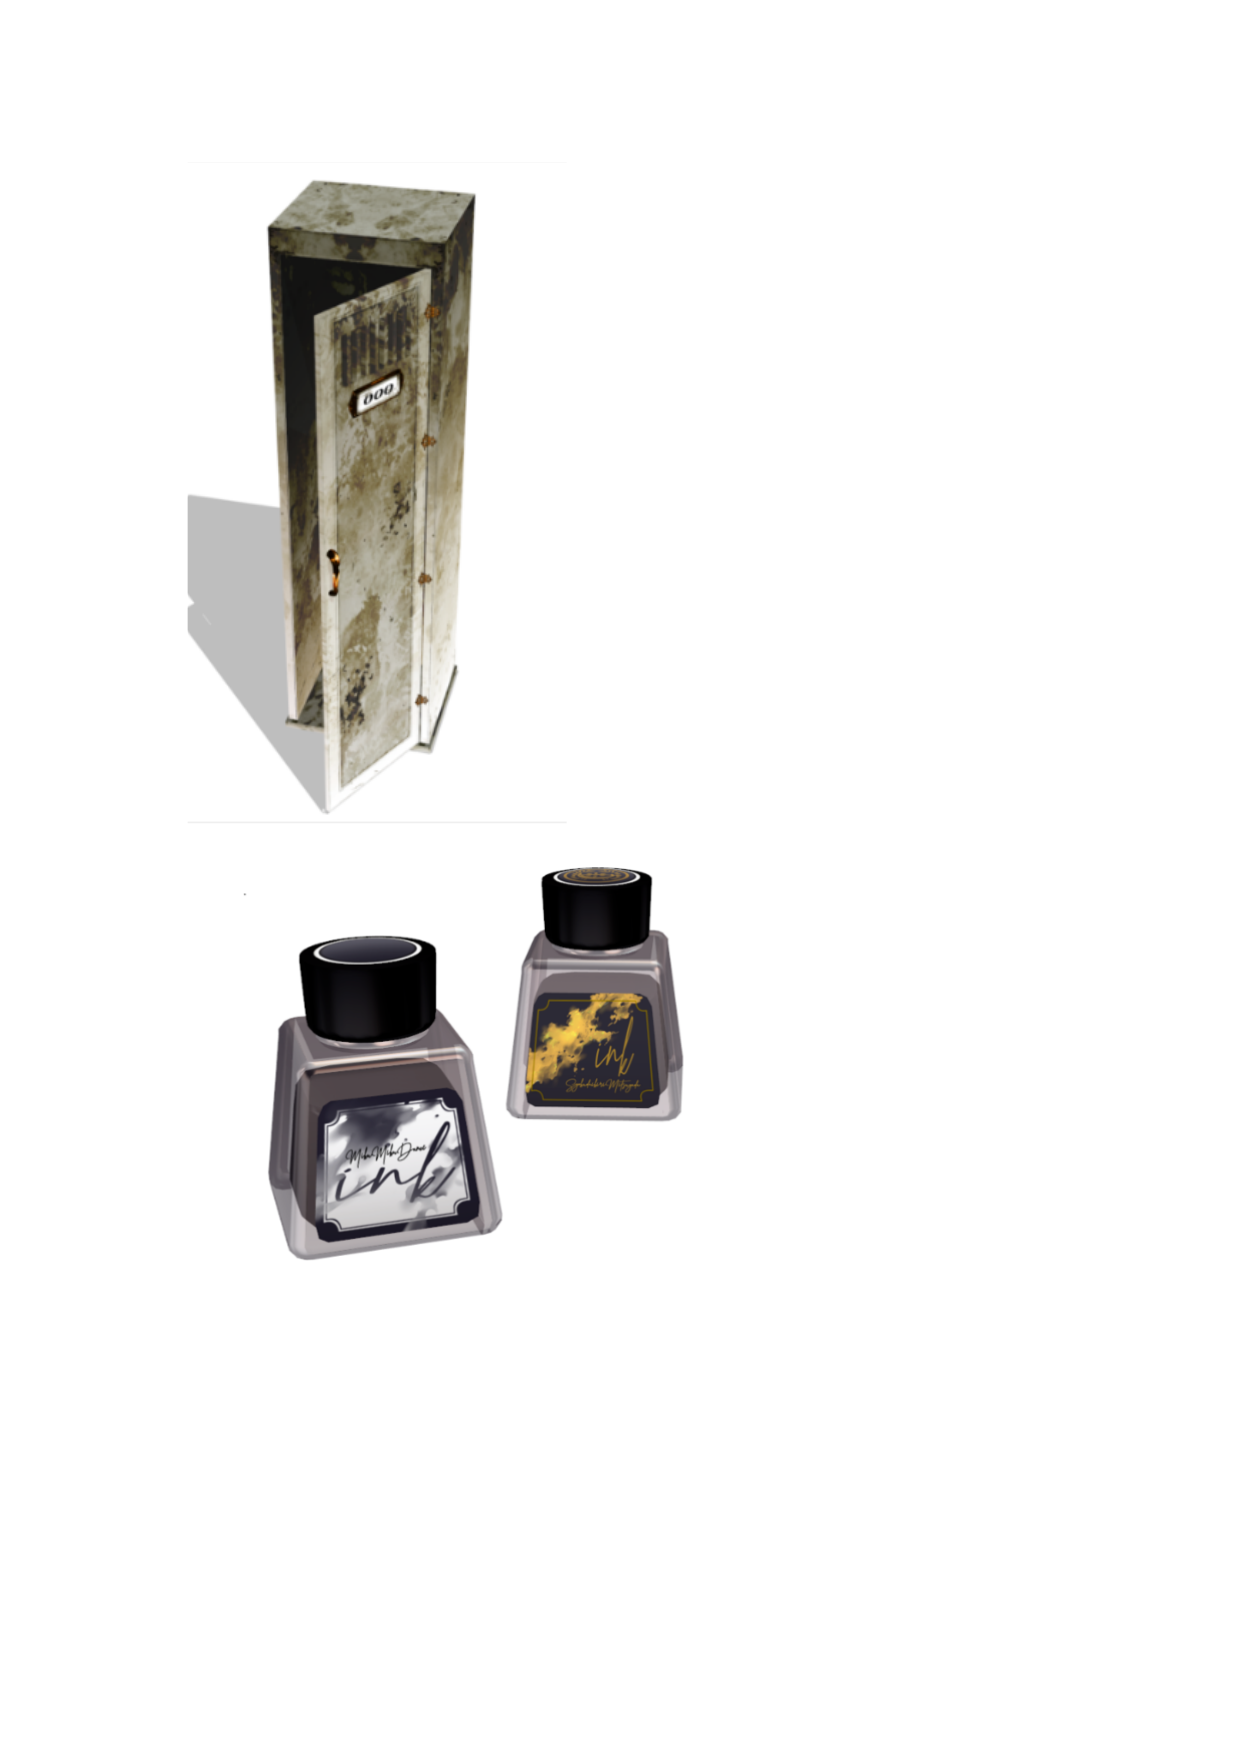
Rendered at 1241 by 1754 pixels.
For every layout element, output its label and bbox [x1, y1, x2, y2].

picture [187, 844, 792, 1279]
picture [187, 162, 567, 829]
